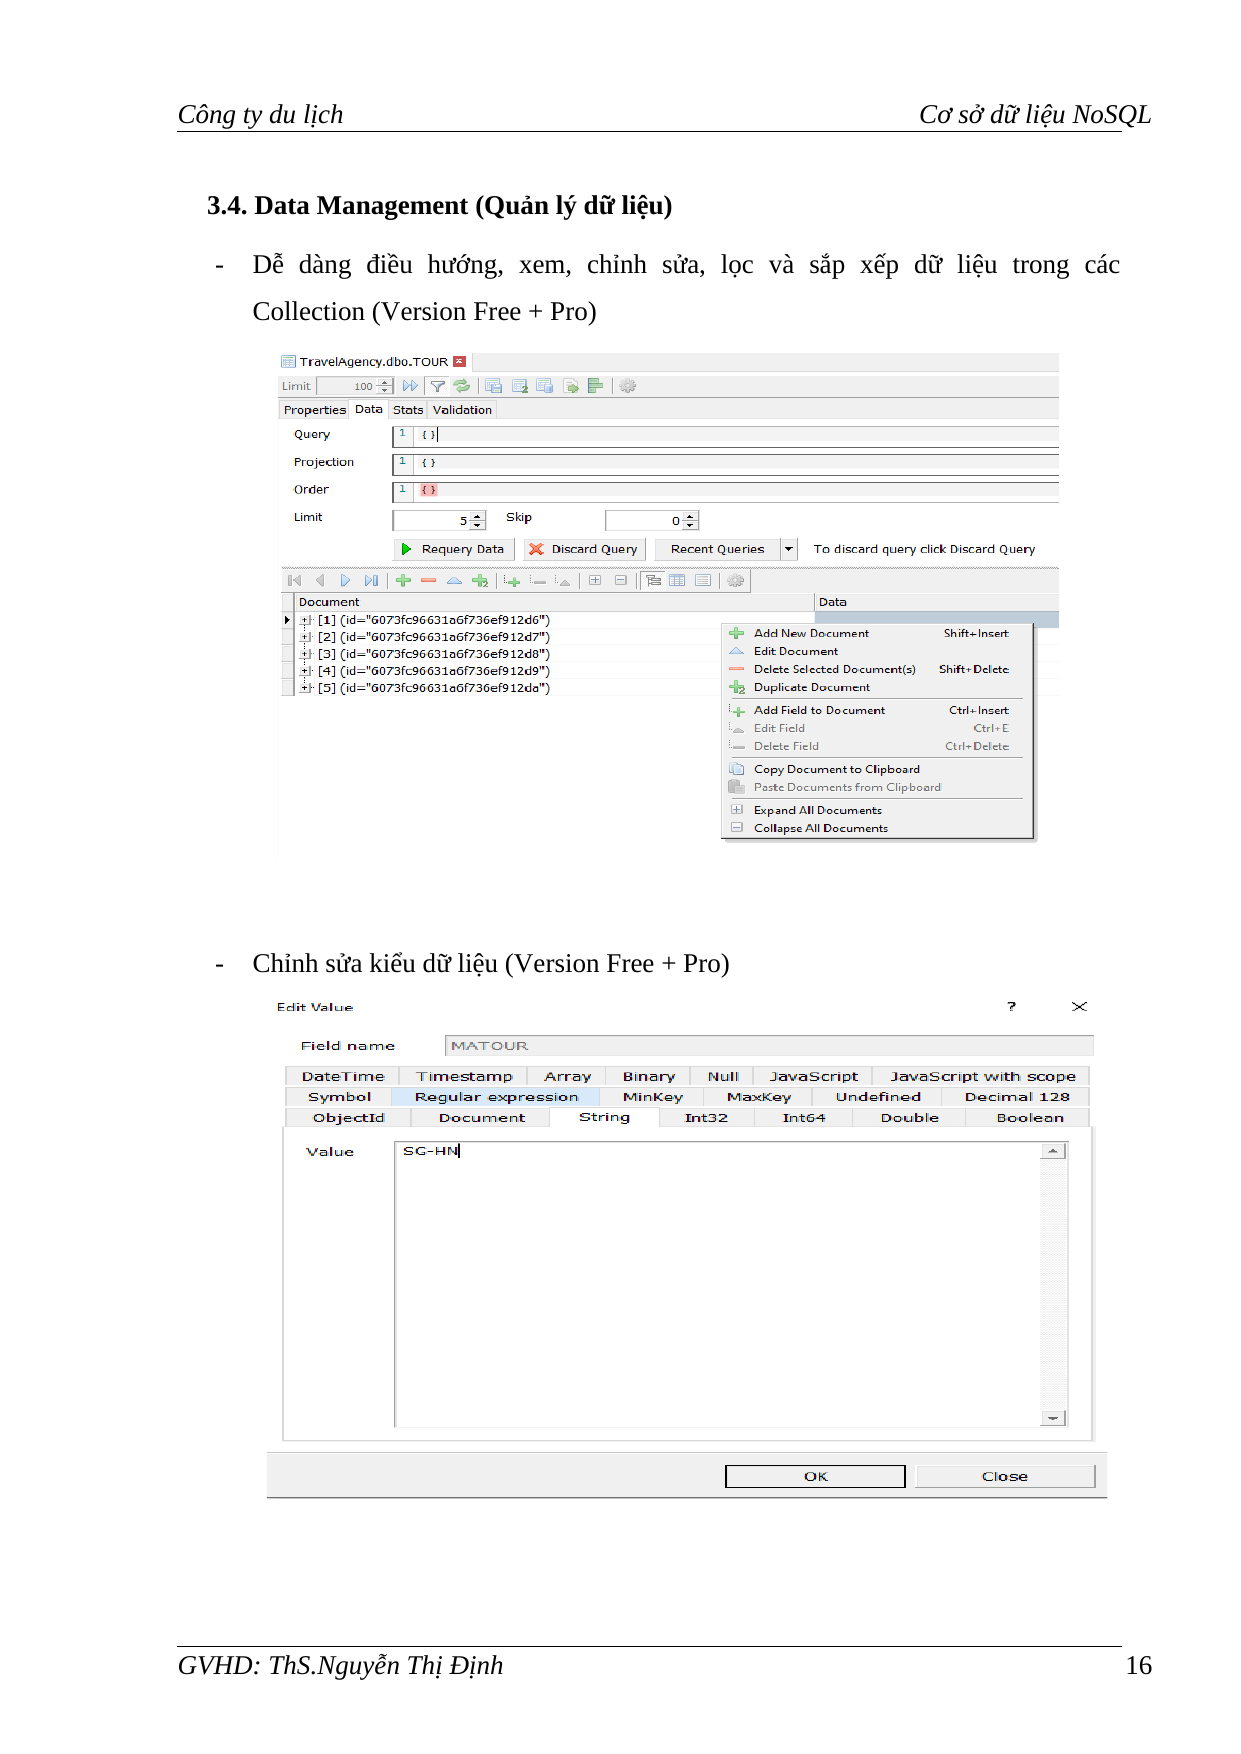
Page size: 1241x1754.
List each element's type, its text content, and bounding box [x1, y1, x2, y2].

picture [277, 353, 1059, 861]
picture [266, 994, 1108, 1499]
text Data Management (Quản lý dữ liệu) [177, 189, 1122, 220]
list Dễ dàng điều hướng, xem, chỉnh sửa, lọc và sắp xếp dữ liệu trong các Collection (Version Free + Pro) [215, 248, 1122, 326]
list Chỉnh sửa kiểu dữ liệu (Version Free + Pro) [215, 947, 1122, 978]
